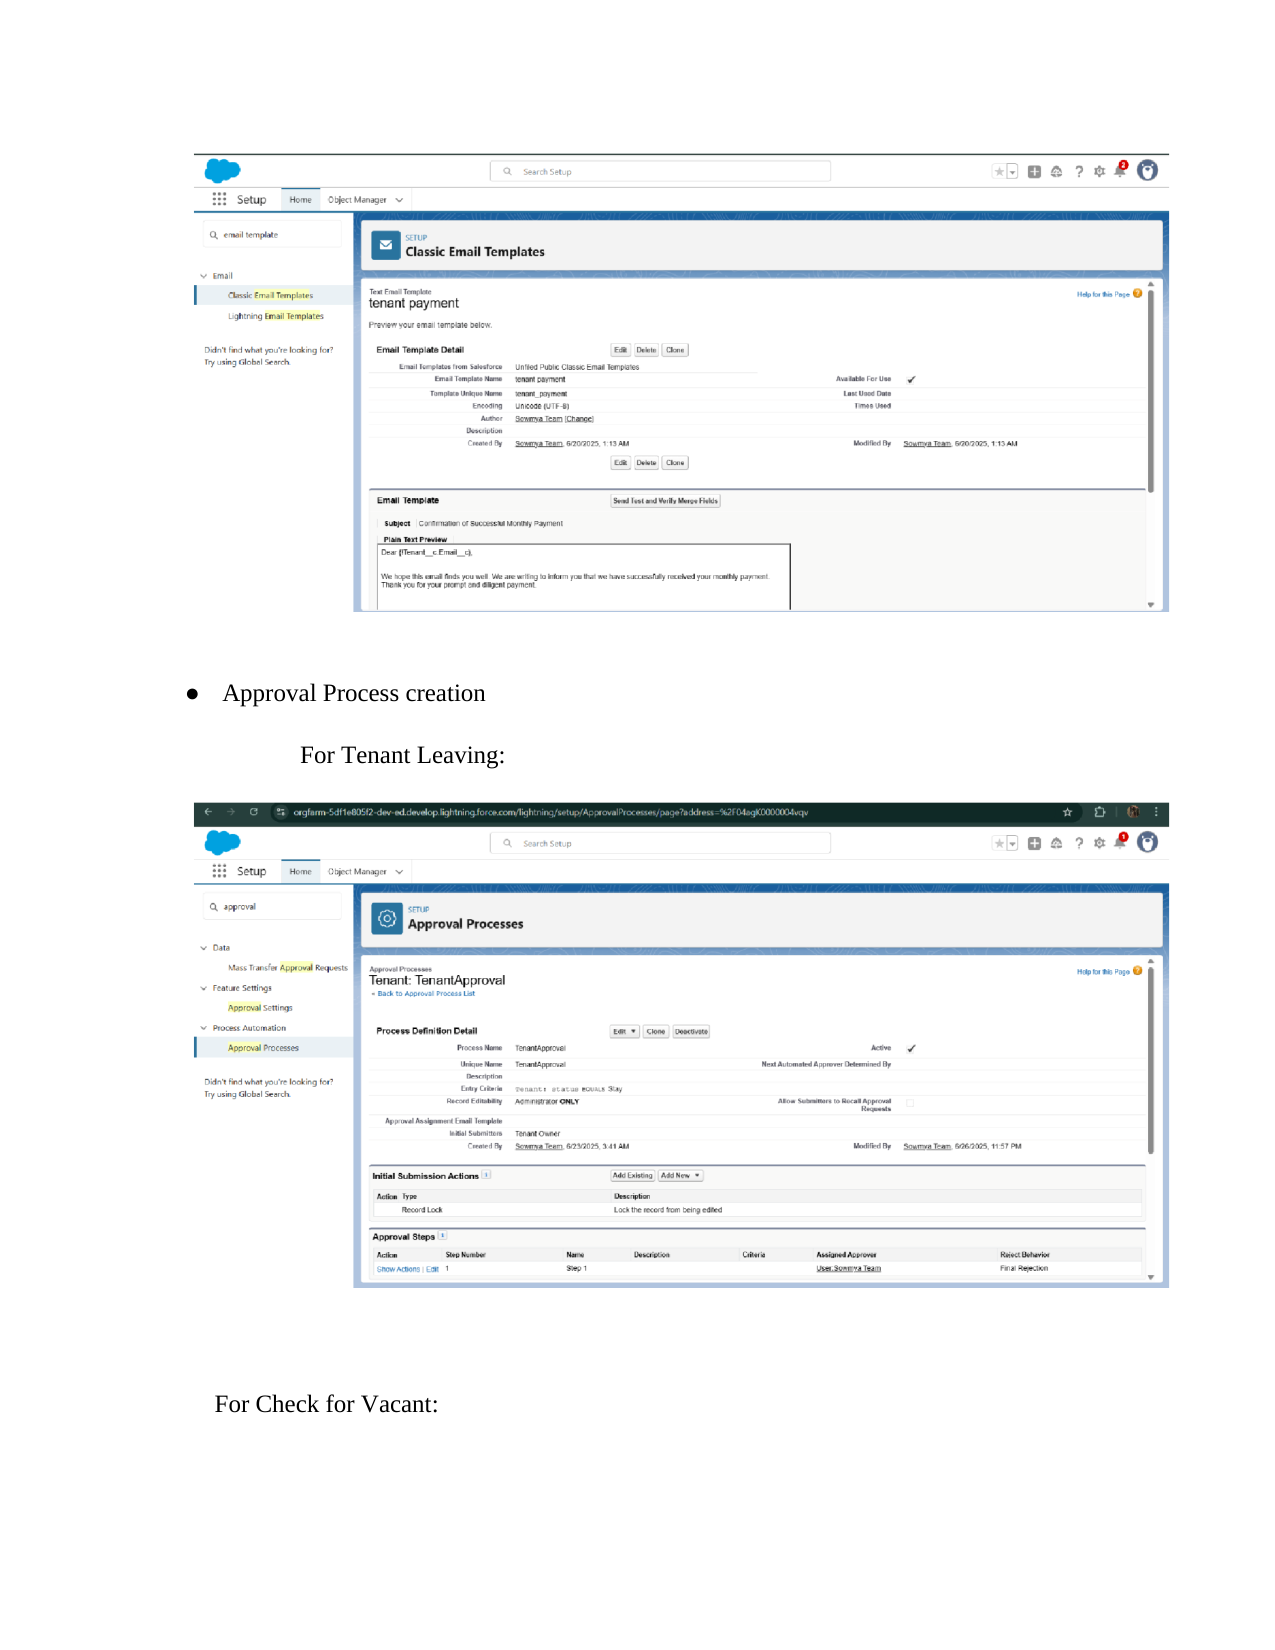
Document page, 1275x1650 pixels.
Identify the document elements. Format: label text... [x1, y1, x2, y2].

text For Tenant Leaving: [300, 740, 1168, 769]
list Approval Process creation [184, 678, 1168, 707]
picture [193, 802, 1170, 1288]
picture [193, 153, 1170, 612]
text For Check for Vacant: [148, 1389, 1207, 1417]
